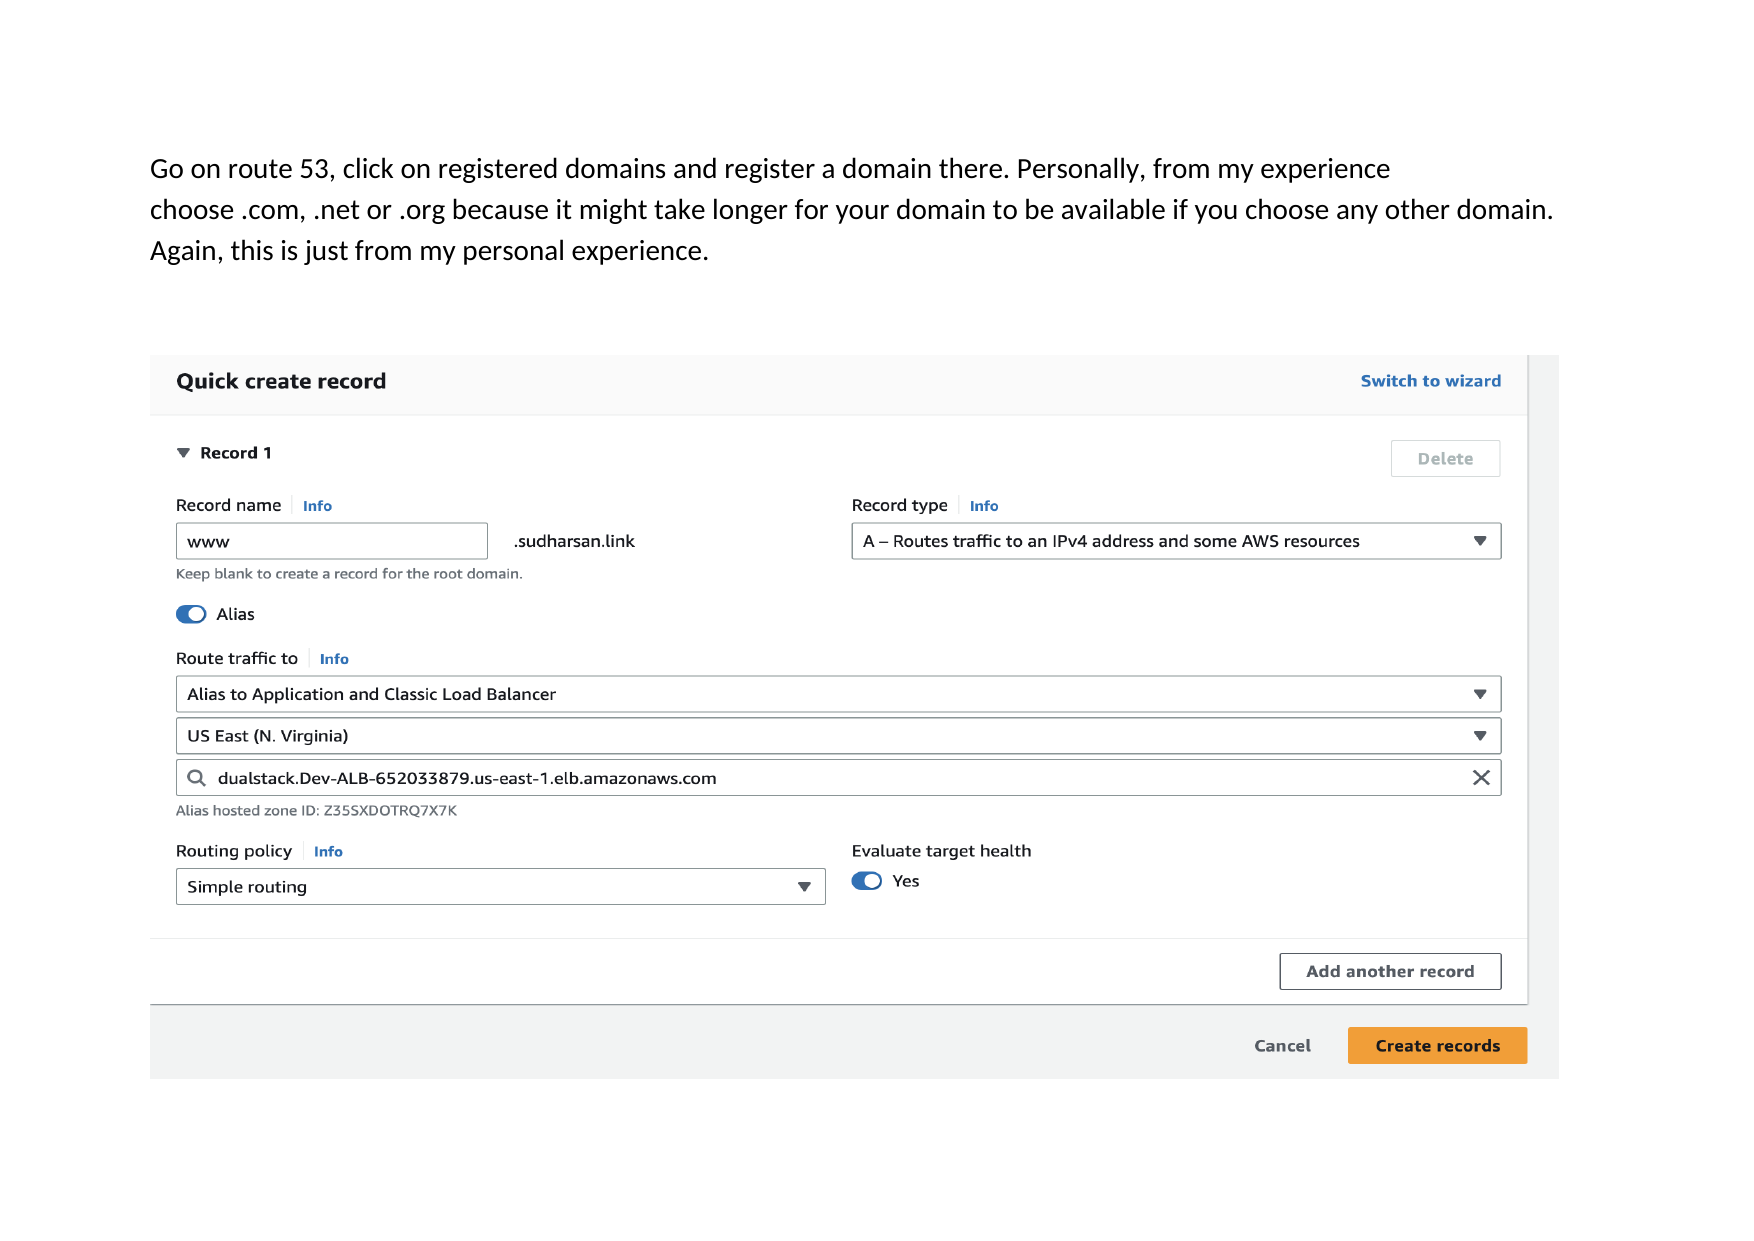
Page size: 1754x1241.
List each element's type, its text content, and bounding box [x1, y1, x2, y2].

text Go on route 53, click on registered domains and register a domain there. Personally, from my experience choose .com, .net or .org because it might take longer for your domain to be available if you choose any other domain. Again, this is just from my personal experience. [150, 150, 1604, 267]
picture [150, 355, 1559, 1079]
